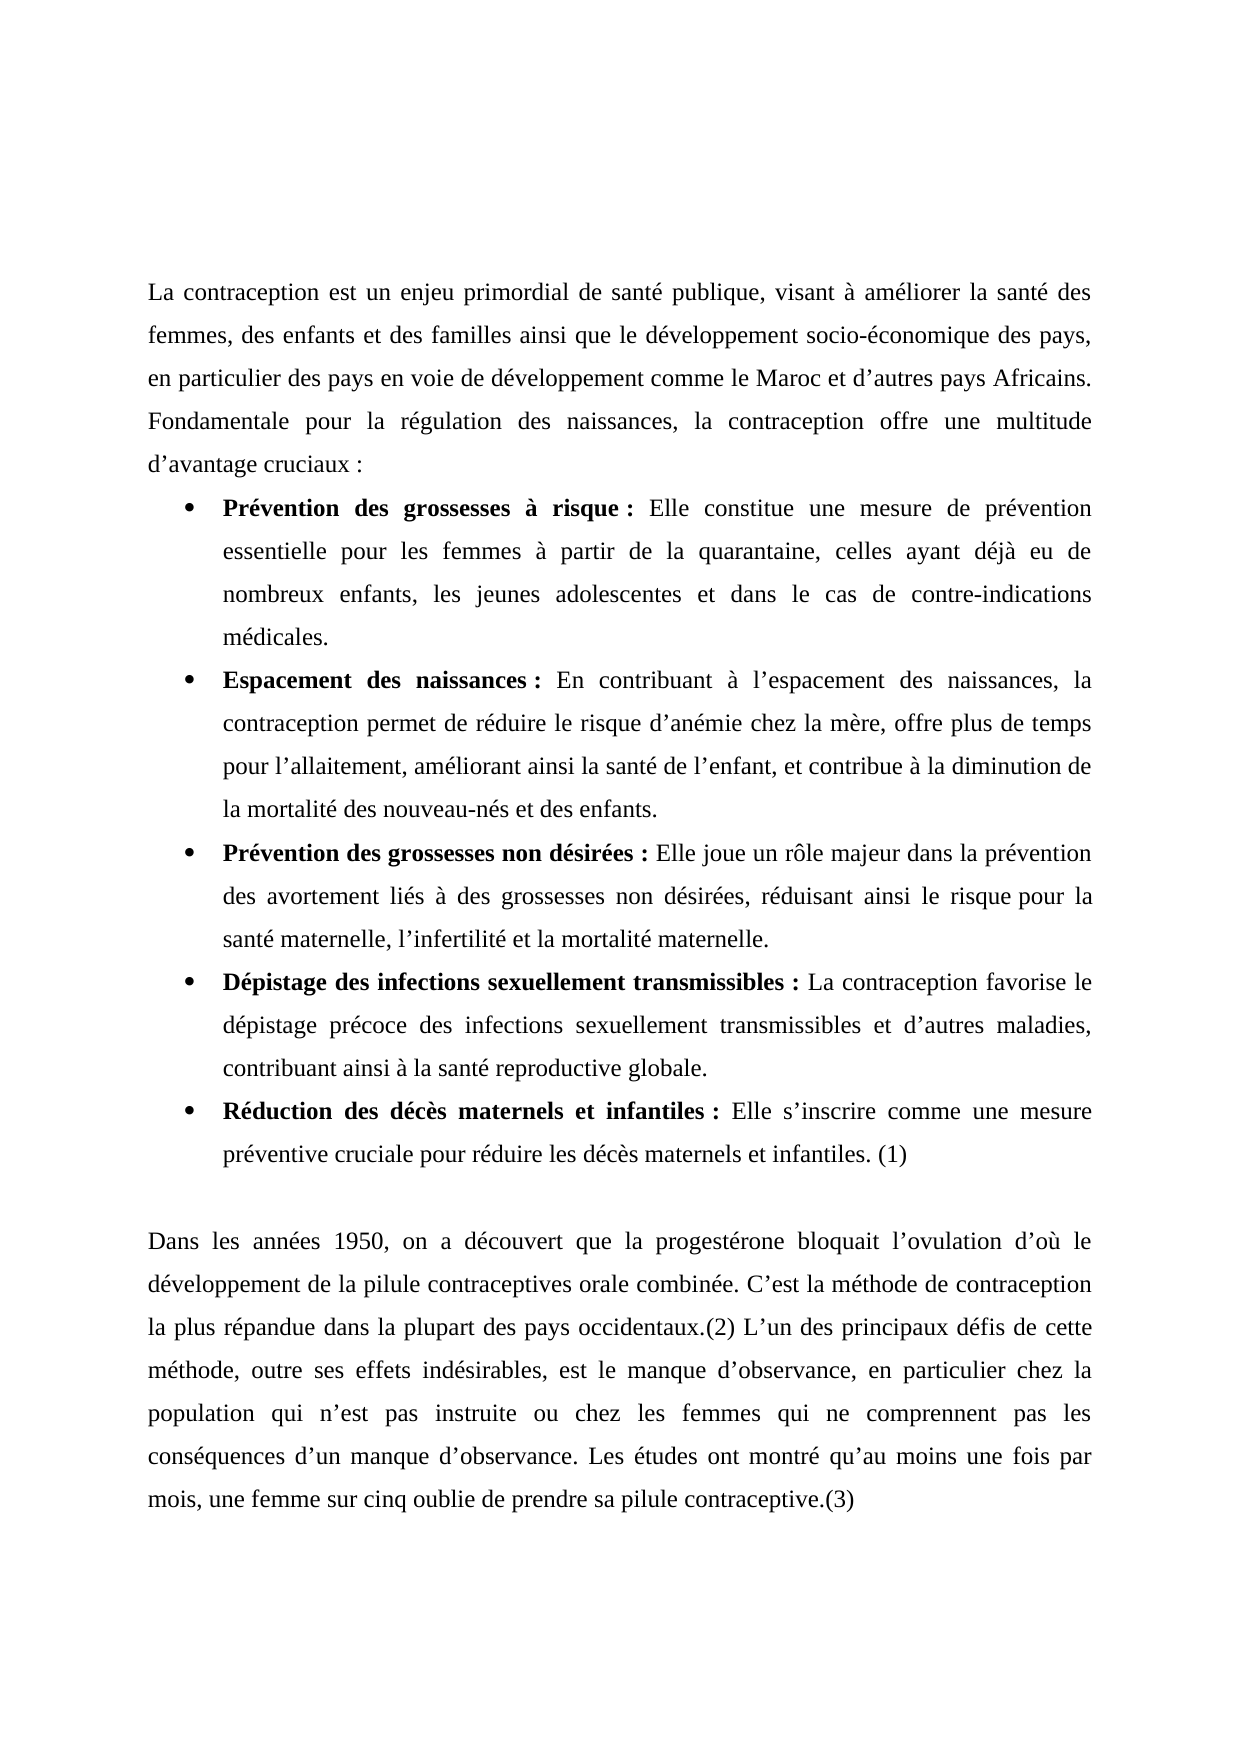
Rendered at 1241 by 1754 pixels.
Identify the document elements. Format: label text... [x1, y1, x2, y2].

list Prévention des grossesses non désirées : Elle joue un rôle majeur dans la prévention des avortement liés à des grossesses non désirées, réduisant ainsi le risque pour la santé maternelle, l’infertilité et la mortalité maternelle. [185, 838, 1093, 953]
list Réduction des décès maternels et infantiles : Elle s’inscrire comme une mesure préventive cruciale pour réduire les décès maternels et infantiles. (1) [185, 1096, 1093, 1168]
list Prévention des grossesses à risque : Elle constitue une mesure de prévention essentielle pour les femmes à partir de la quarantaine, celles ayant déjà eu de nombreux enfants, les jeunes adolescentes et dans le cas de contre-indications médicales. [185, 493, 1093, 651]
text La contraception est un enjeu primordial de santé publique, visant à améliorer la santé des femmes, des enfants et des familles ainsi que le développement socio-économique des pays, en particulier des pays en voie de développement comme le Maroc et d’autres pays Africains. Fondamentale pour la régulation des naissances, la contraception offre une multitude d’avantage cruciaux : [148, 277, 1093, 478]
list Dépistage des infections sexuellement transmissibles : La contraception favorise le dépistage précoce des infections sexuellement transmissibles et d’autres maladies, contribuant ainsi à la santé reproductive globale. [185, 967, 1093, 1082]
list Espacement des naissances : En contribuant à l’espacement des naissances, la contraception permet de réduire le risque d’anémie chez la mère, offre plus de temps pour l’allaitement, améliorant ainsi la santé de l’enfant, et contribue à la diminution de la mortalité des nouveau-nés et des enfants. [185, 665, 1093, 823]
text Dans les années 1950, on a découvert que la progestérone bloquait l’ovulation d’où le développement de la pilule contraceptives orale combinée. C’est la méthode de contraception la plus répandue dans la plupart des pays occidentaux.(2) L’un des principaux défis de cette méthode, outre ses effets indésirables, est le manque d’observance, en particulier chez la population qui n’est pas instruite ou chez les femmes qui ne comprennent pas les conséquences d’un manque d’observance. Les études ont montré qu’au moins une fois par mois, une femme sur cinq oublie de prendre sa pilule contraceptive.(3) [148, 1226, 1093, 1513]
